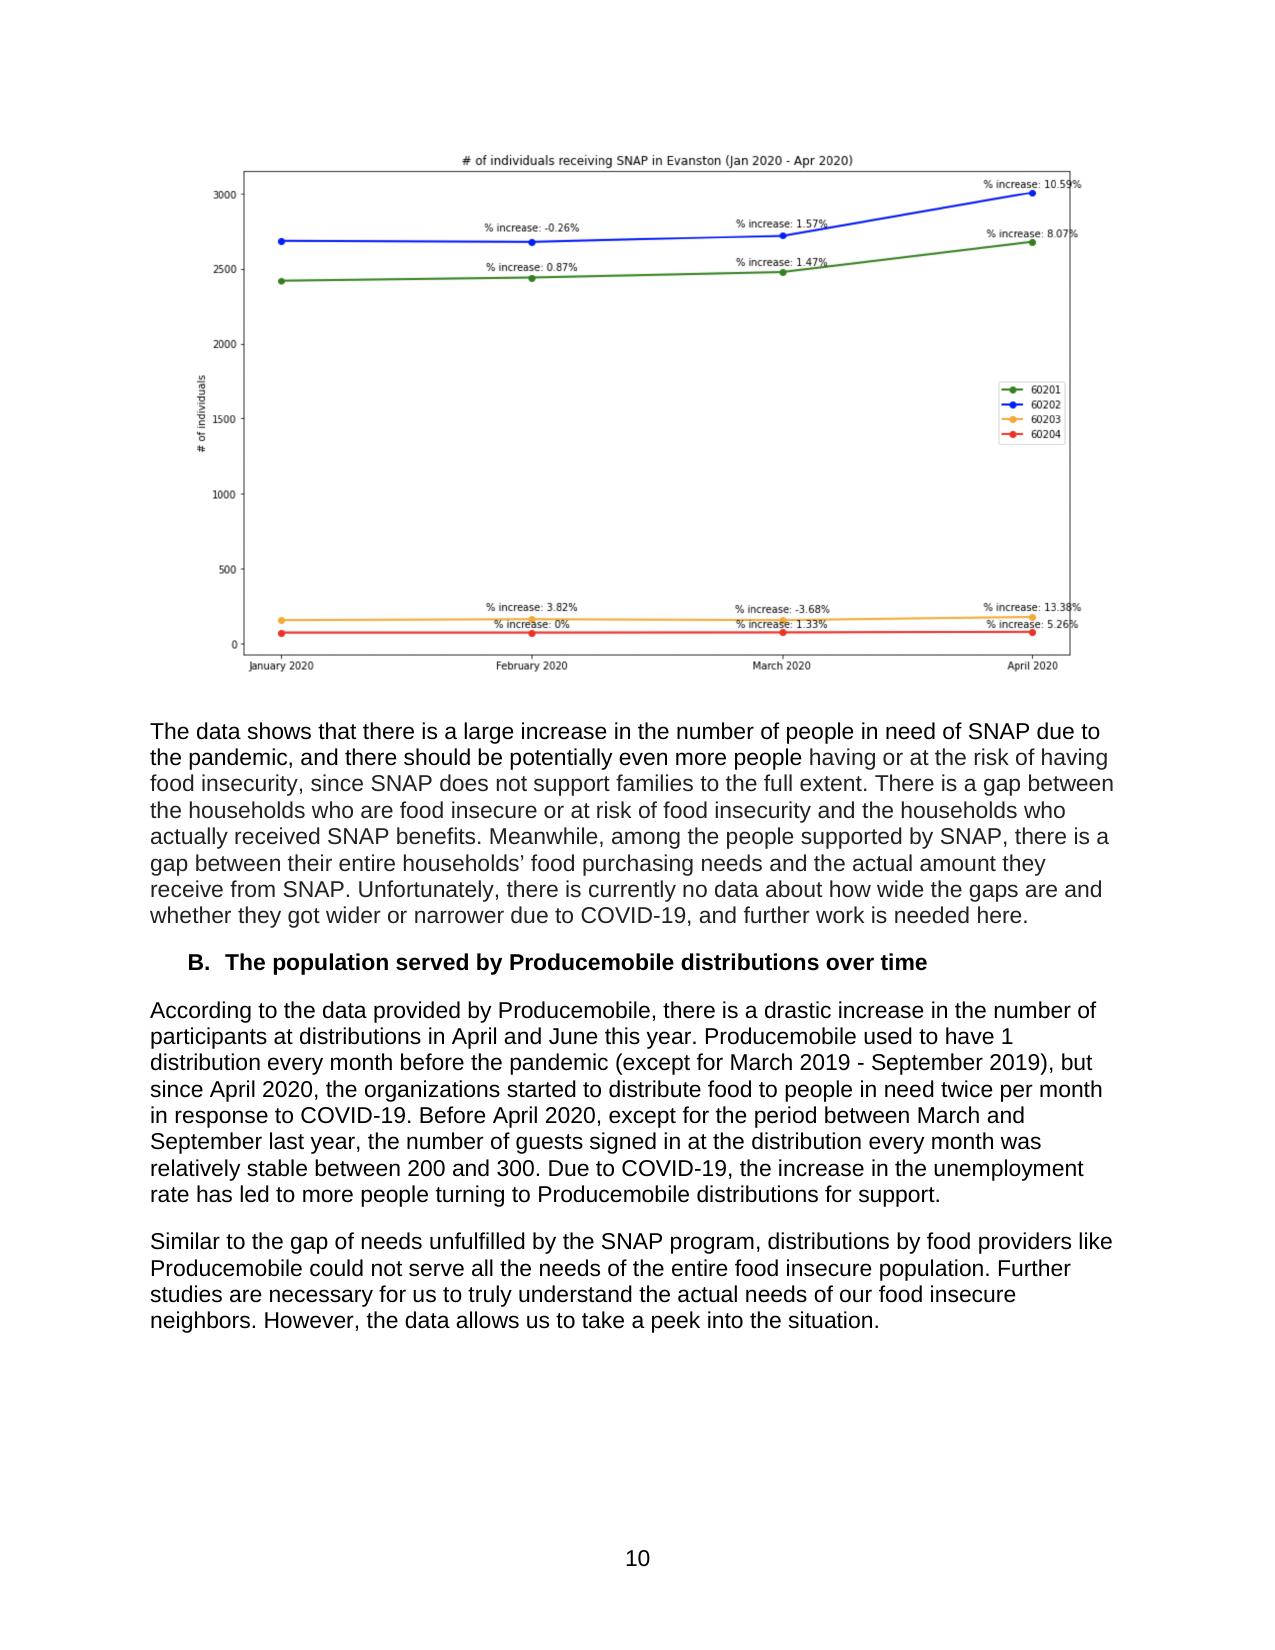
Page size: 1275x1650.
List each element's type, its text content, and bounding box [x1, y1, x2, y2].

subtitle The population served by Producemobile distributions over time [187, 949, 1125, 976]
text According to the data provided by Producemobile, there is a drastic increase in the number of participants at distributions in April and June this year. Producemobile used to have 1 distribution every month before the pandemic (except for March 2019 - September 2019), but since April 2020, the organizations started to distribute food to people in need twice per month in response to COVID-19. Before April 2020, except for the period between March and September last year, the number of guests signed in at the distribution every month was relatively stable between 200 and 300. Due to COVID-19, the increase in the unemployment rate has led to more people turning to Producemobile distributions for support. [150, 997, 1125, 1207]
picture [182, 150, 1093, 682]
text Similar to the gap of needs unfulfilled by the SNAP program, distributions by food providers like Producemobile could not serve all the needs of the entire food insecure population. Further studies are necessary for us to truly understand the actual needs of our food insecure neighbors. However, the data allows us to take a peek into the situation. [150, 1228, 1125, 1334]
text The data shows that there is a large increase in the number of people in need of SNAP due to the pandemic, and there should be potentially even more people having or at the risk of having food insecurity, since SNAP does not support families to the full extent. There is a gap between the households who are food insecure or at risk of food insecurity and the households who actually received SNAP benefits. Meanwhile, among the people supported by SNAP, there is a gap between their entire households’ food purchasing needs and the actual amount they receive from SNAP. Unfortunately, there is currently no data about how wide the gaps are and whether they got wider or narrower due to COVID-19, and further work is needed here. [150, 718, 1125, 928]
